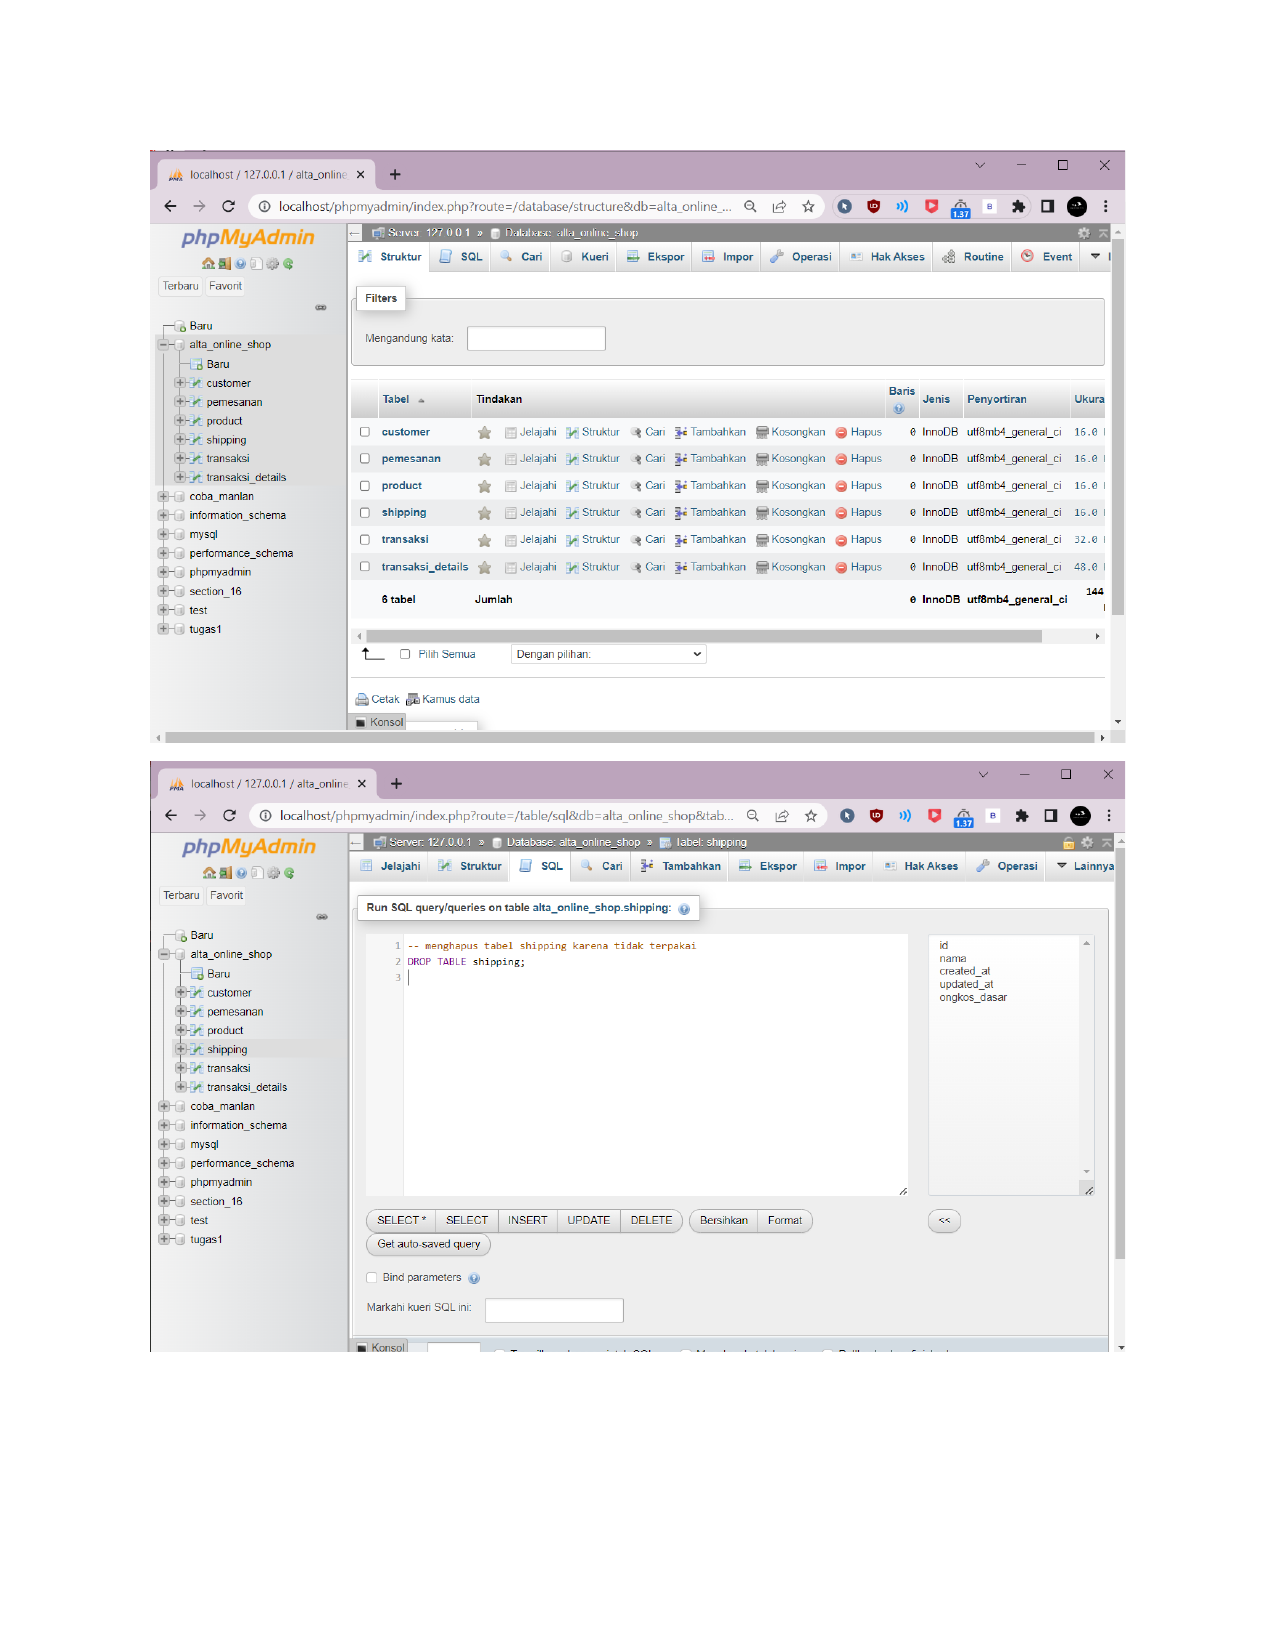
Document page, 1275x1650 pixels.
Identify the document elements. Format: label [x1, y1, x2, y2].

picture [150, 150, 1125, 743]
picture [150, 761, 1125, 1352]
